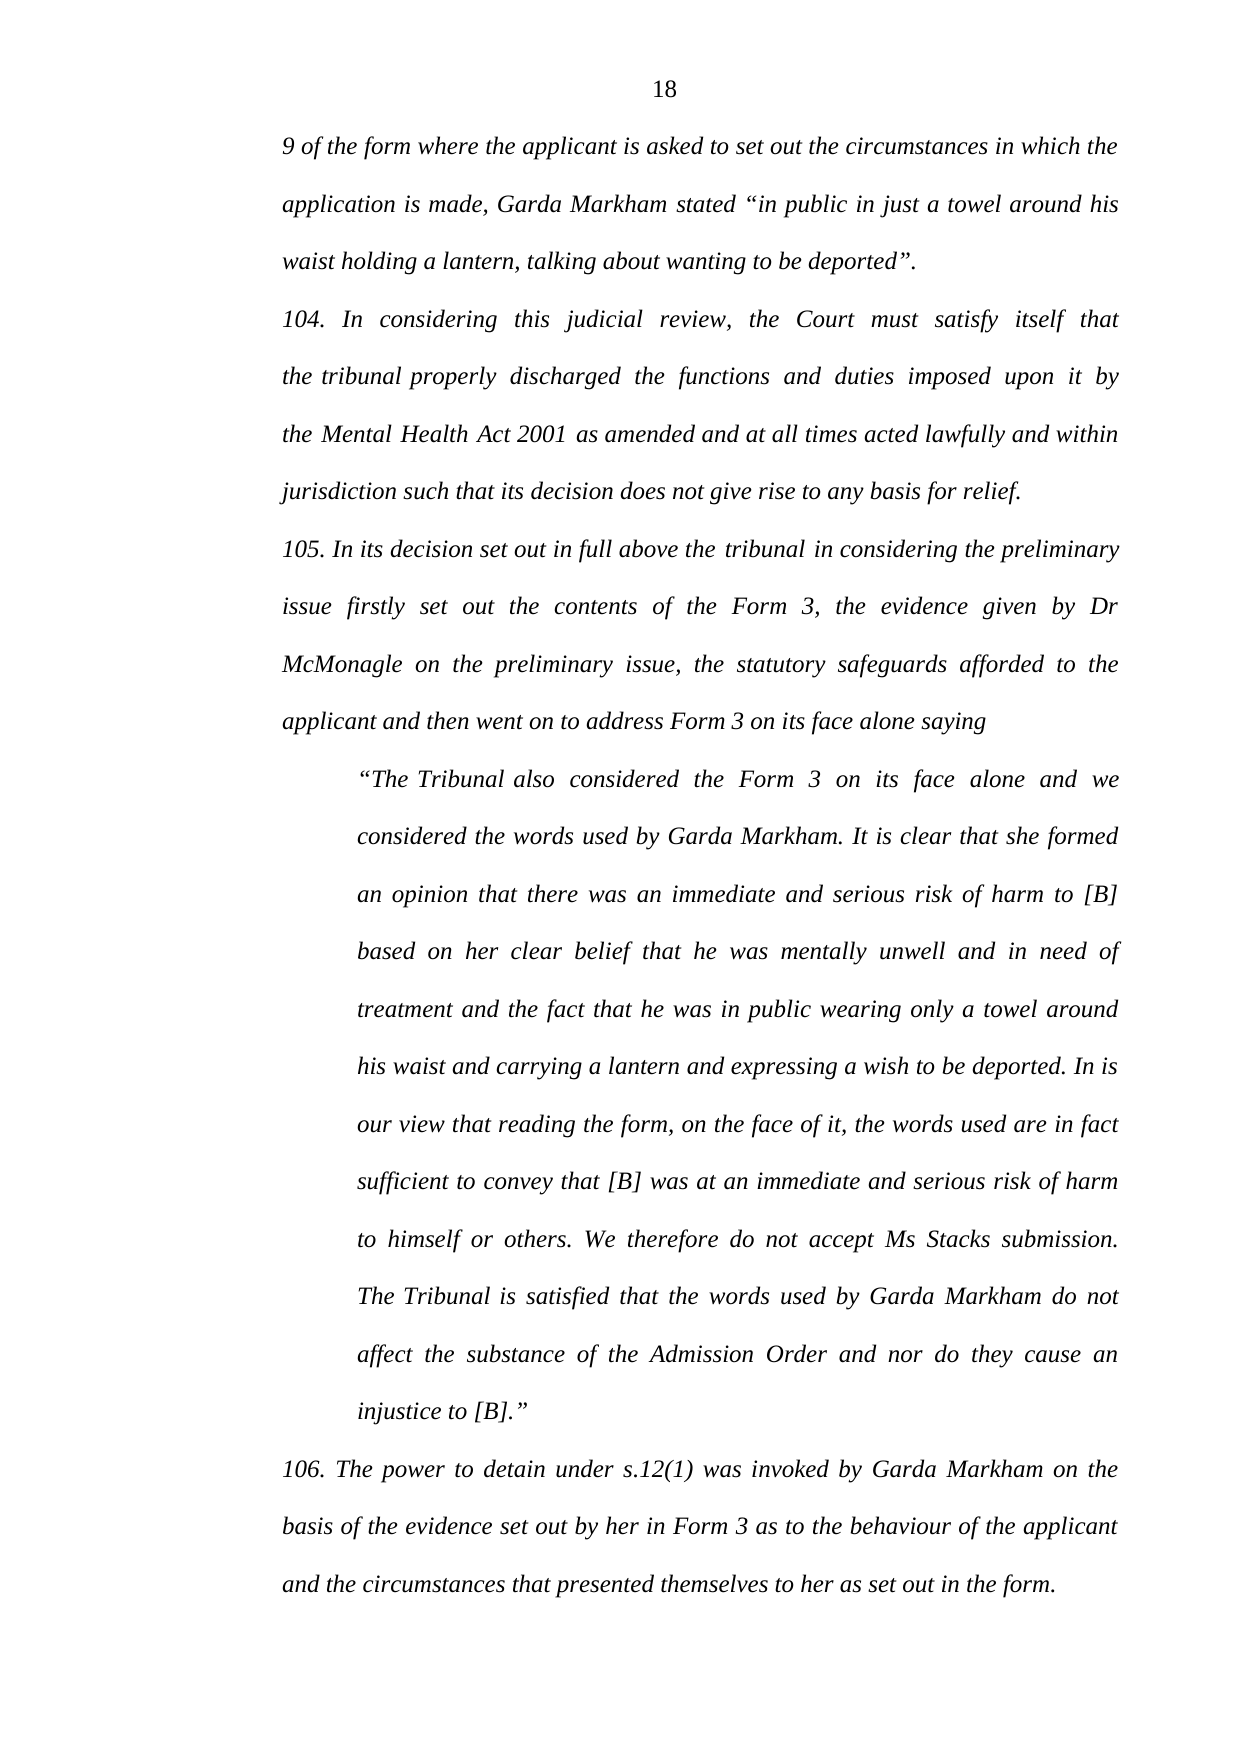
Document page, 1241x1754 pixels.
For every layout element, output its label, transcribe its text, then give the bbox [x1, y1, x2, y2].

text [282, 131, 1122, 275]
text 105. In its decision set out in full above the tribunal in considering the preliminary issue firstly set out the contents of the Form 3, the evidence given by Dr McMonagle on the preliminary issue, the statutory safeguards afforded to the applicant and then went on to address Form 3 on its face alone saying [282, 534, 1122, 735]
text 104. In considering this judicial review, the Court must satisfy itself that the tribunal properly discharged the functions and duties imposed upon it by the Mental Health Act 2001 as amended and at all times acted lawfully and within jurisdiction such that its decision does not give rise to any basis for relief. [282, 304, 1122, 505]
text 106. The power to detain under s.12(1) was invoked by Garda Markham on the basis of the evidence set out by her in Form 3 as to the behaviour of the applicant and the circumstances that presented themselves to her as set out in the form. [282, 1454, 1122, 1598]
text “The Tribunal also considered the Form 3 on its face alone and we considered the words used by Garda Markham. It is clear that she formed an opinion that there was an immediate and serious risk of harm to [B] based on her clear belief that he was mentally unwell and in need of treatment and the fact that he was in public wearing only a towel around his waist and carrying a lantern and expressing a wish to be deported. In is our view that reading the form, on the face of it, the words used are in fact sufficient to convey that [B] was at an immediate and serious risk of harm to himself or others. We therefore do not accept Ms Stacks submission. The Tribunal is satisfied that the words used by Garda Markham do not affect the substance of the Admission Order and nor do they cause an injustice to [B].” [357, 764, 1122, 1425]
